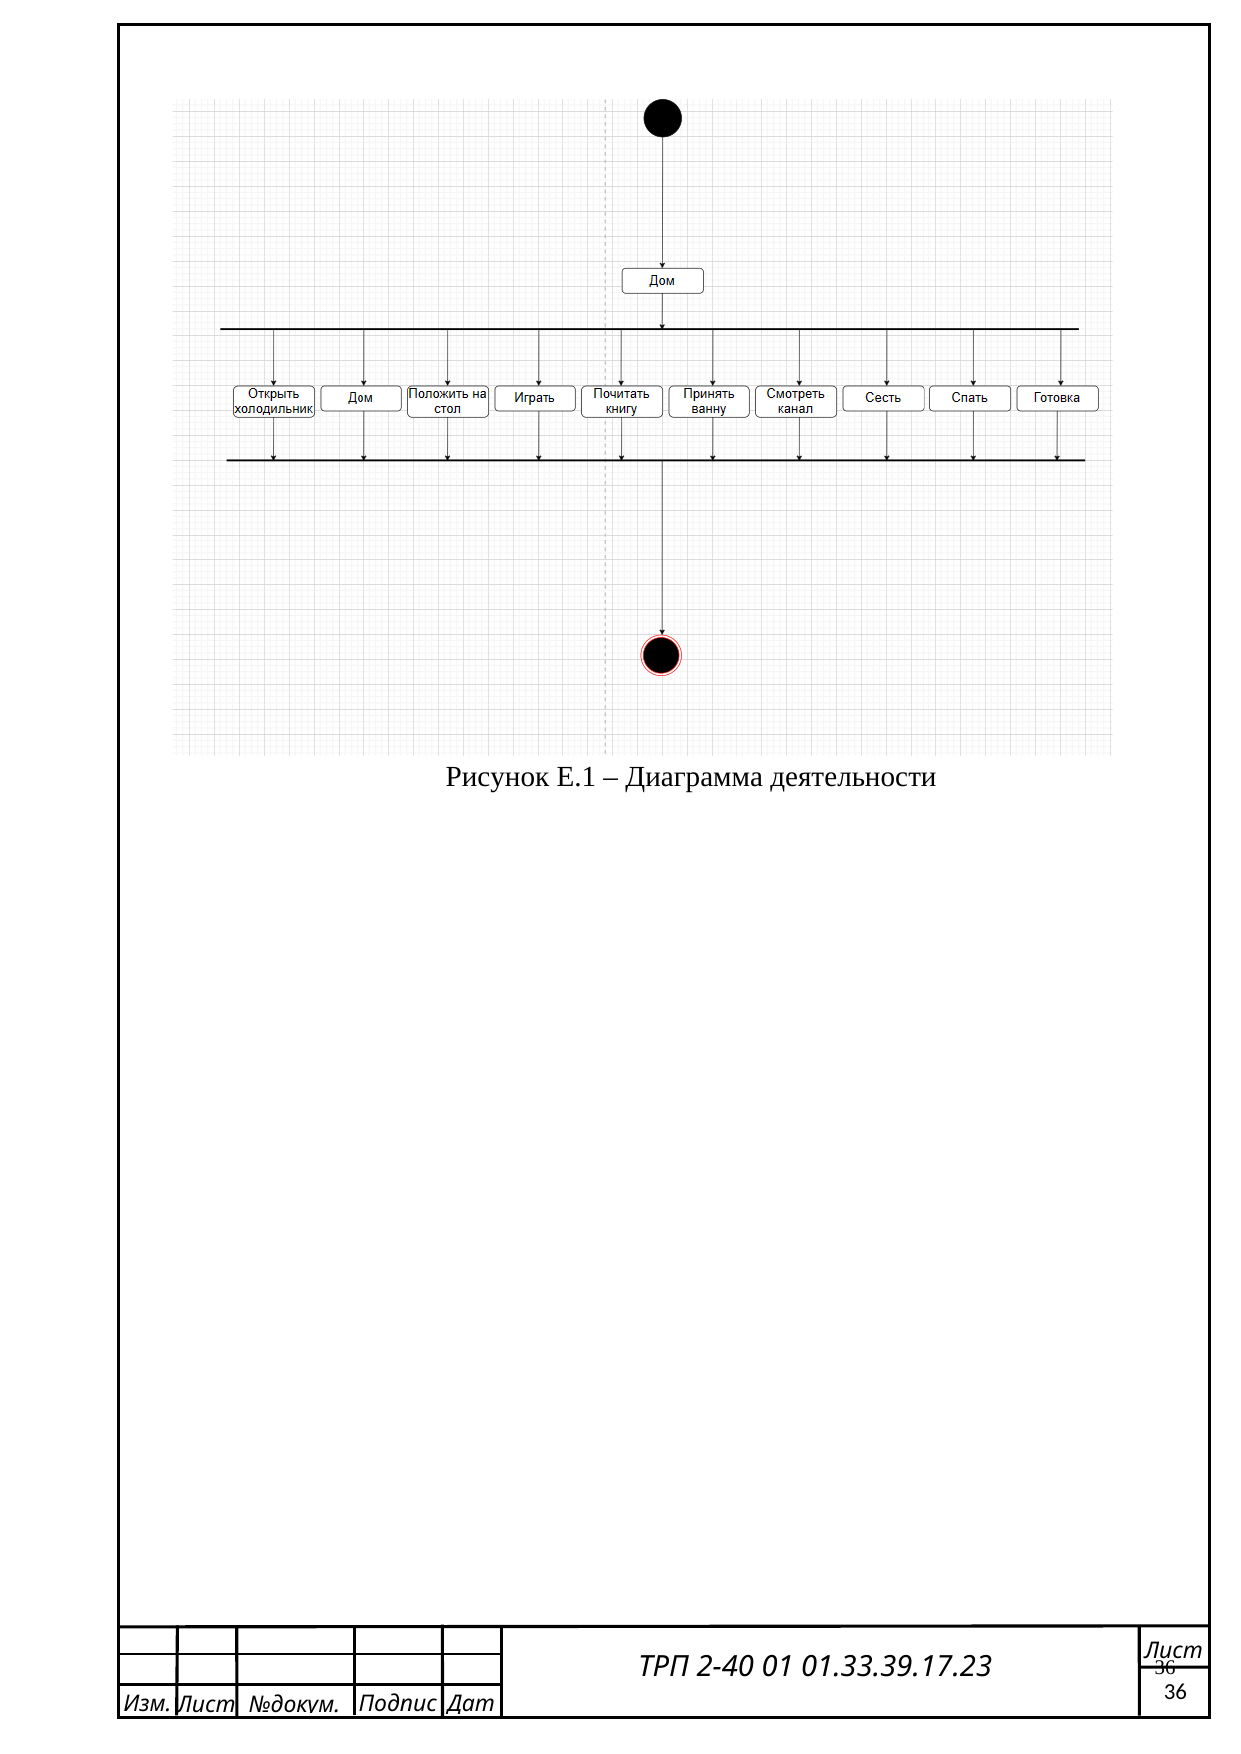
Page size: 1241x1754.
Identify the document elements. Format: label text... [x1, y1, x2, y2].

picture [172, 99, 1113, 756]
